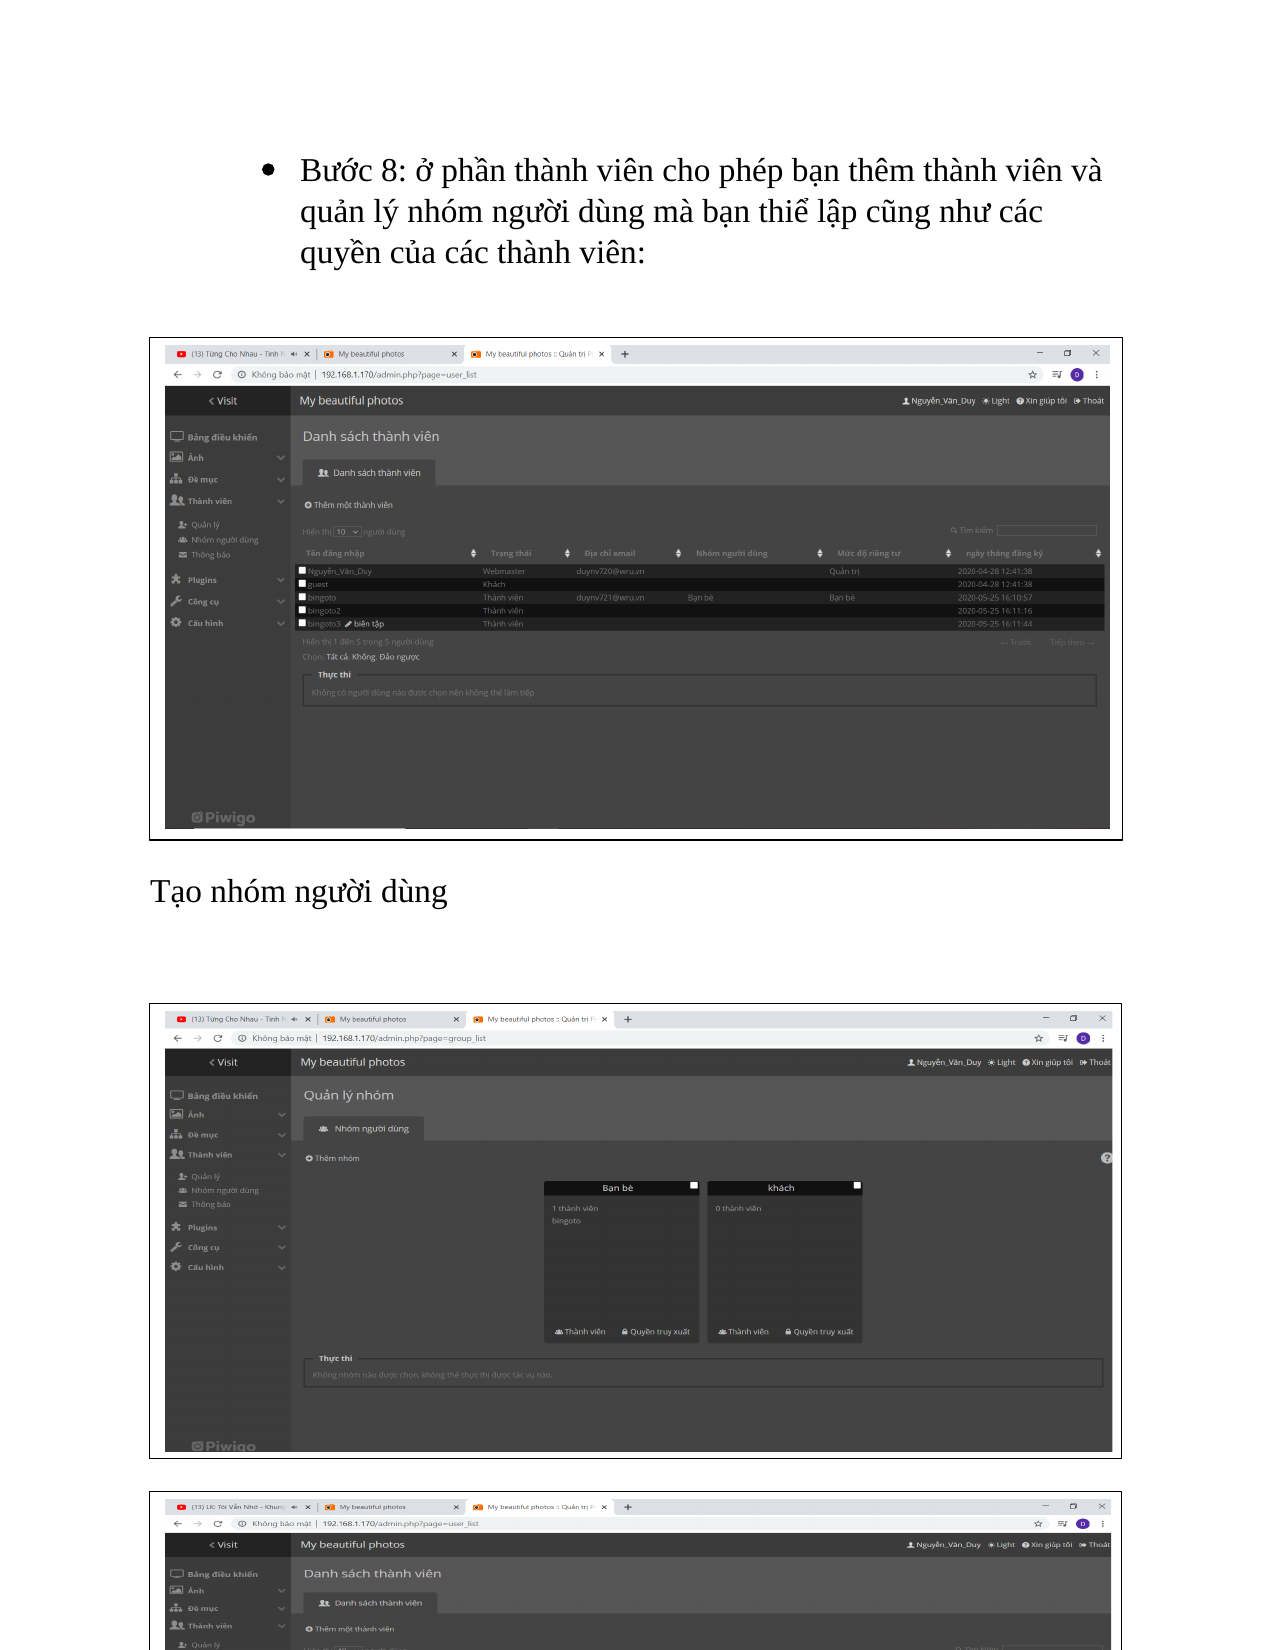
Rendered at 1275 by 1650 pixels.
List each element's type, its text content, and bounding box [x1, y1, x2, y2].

picture [165, 345, 1110, 829]
picture [165, 1011, 1113, 1452]
list Bước 8: ở phần thành viên cho phép bạn thêm thành viên và quản lý nhóm người dùng mà bạn thiể lập cũng như các quyền của các thành viên: [262, 150, 1125, 271]
picture [165, 1499, 1112, 1650]
text Tạo nhóm người dùng [150, 871, 1125, 909]
